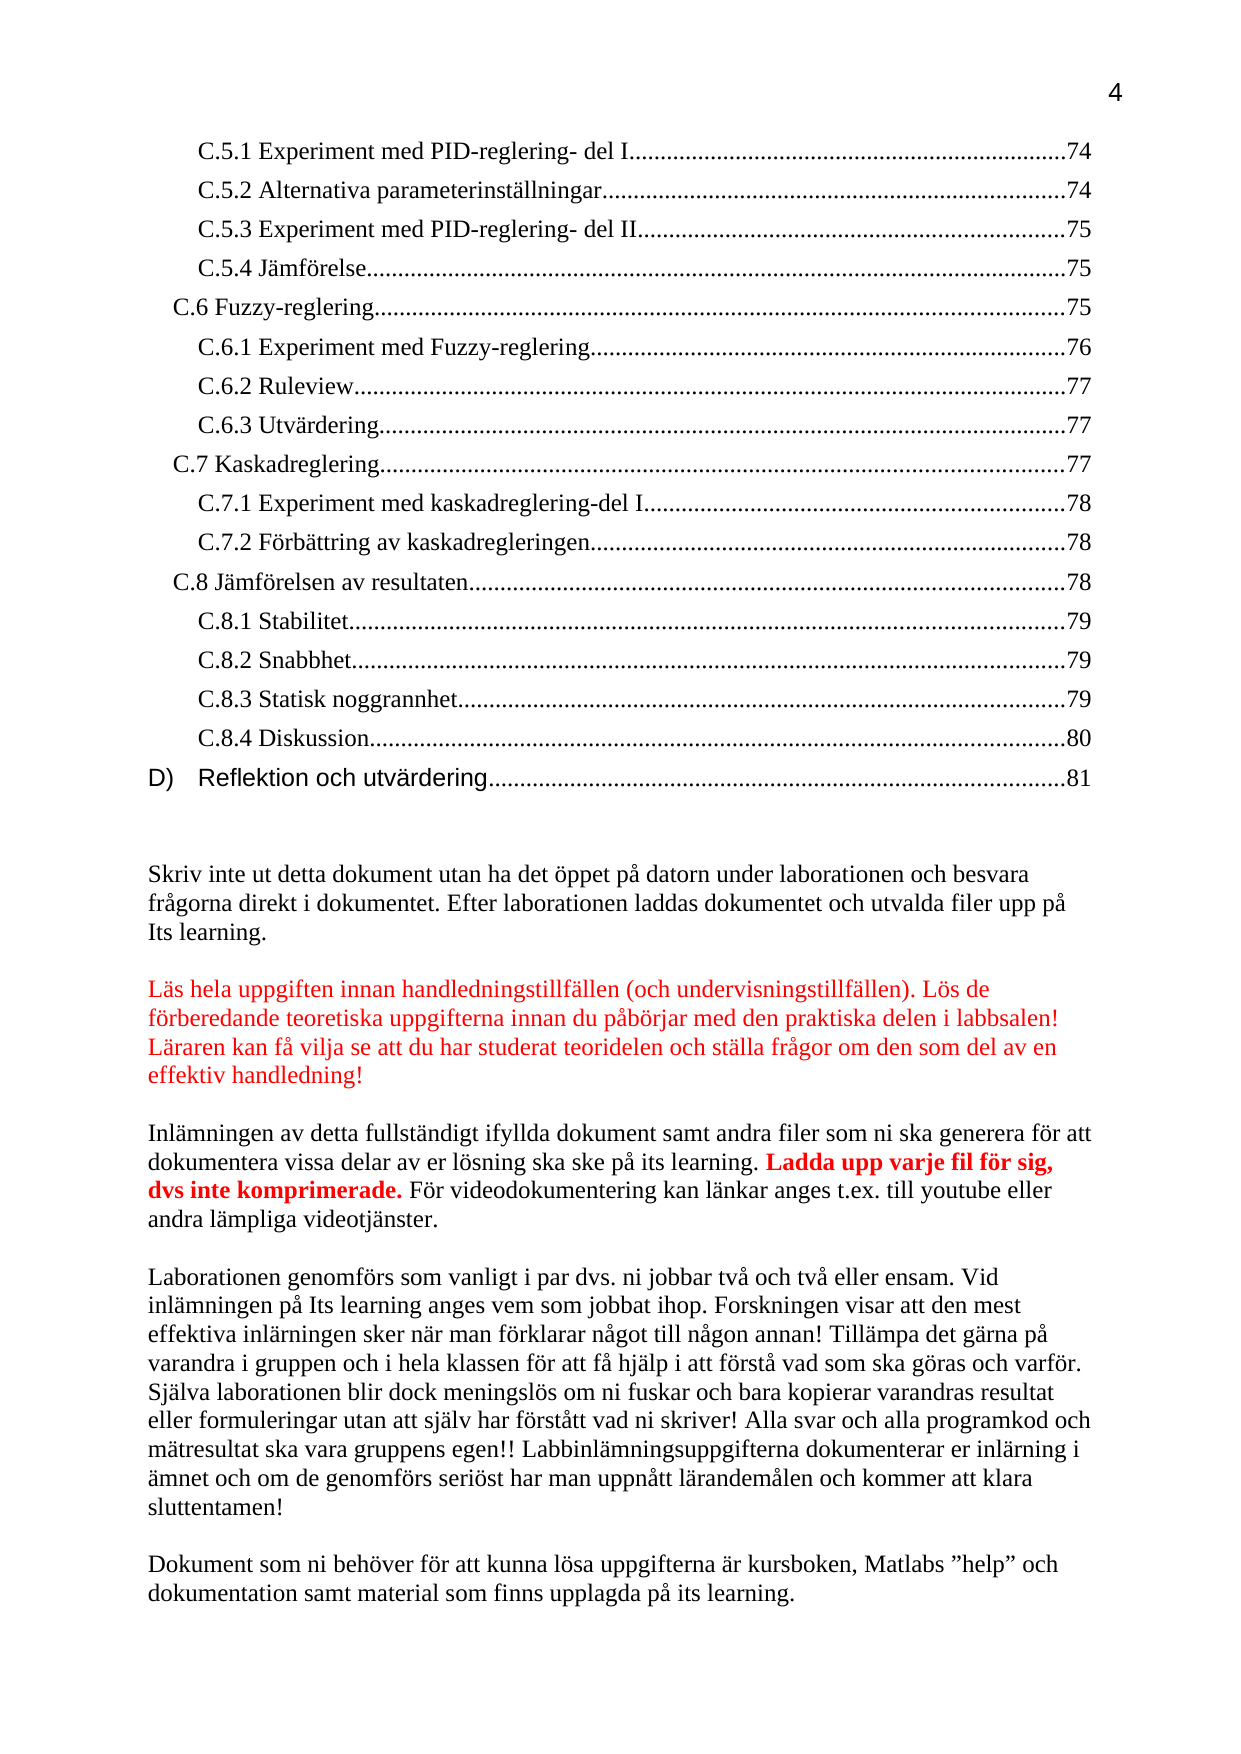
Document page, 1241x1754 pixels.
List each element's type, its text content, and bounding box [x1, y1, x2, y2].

text Läs hela uppgiften innan handledningstillfällen (och undervisningstillfällen). Lös de förberedande teoretiska uppgifterna innan du påbörjar med den praktiska delen i labbsalen! Läraren kan få vilja se att du har studerat teoridelen och ställa frågor om den som del av en effektiv handledning! [148, 974, 1092, 1089]
text Laborationen genomförs som vanligt i par dvs. ni jobbar två och två eller ensam. Vid inlämningen på Its learning anges vem som jobbat ihop. Forskningen visar att den mest effektiva inlärningen sker när man förklarar något till någon annan! Tillämpa det gärna på varandra i gruppen och i hela klassen för att få hjälp i att förstå vad som ska göras och varför. Själva laborationen blir dock meningslös om ni fuskar och bara kopierar varandras resultat eller formuleringar utan att själv har förstått vad ni skriver! Alla svar och alla programkod och mätresultat ska vara gruppens egen!! Labbinlämningsuppgifterna dokumenterar er inlärning i ämnet och om de genomförs seriöst har man uppnått lärandemålen och kommer att klara sluttentamen! [148, 1262, 1092, 1521]
text Dokument som ni behöver för att kunna lösa uppgifterna är kursboken, Matlabs ”help” och dokumentation samt material som finns upplagda på its learning. [148, 1549, 1092, 1607]
text Skriv inte ut detta dokument utan ha det öppet på datorn under laborationen och besvara frågorna direkt i dokumentet. Efter laborationen laddas dokumentet och utvalda filer upp på Its learning. [148, 859, 1092, 946]
text Inlämningen av detta fullständigt ifyllda dokument samt andra filer som ni ska generera för att dokumentera vissa delar av er lösning ska ske på its learning. Ladda upp varje fil för sig, dvs inte komprimerade. För videodokumentering kan länkar anges t.ex. till youtube eller andra lämpliga videotjänster. [148, 1118, 1092, 1233]
